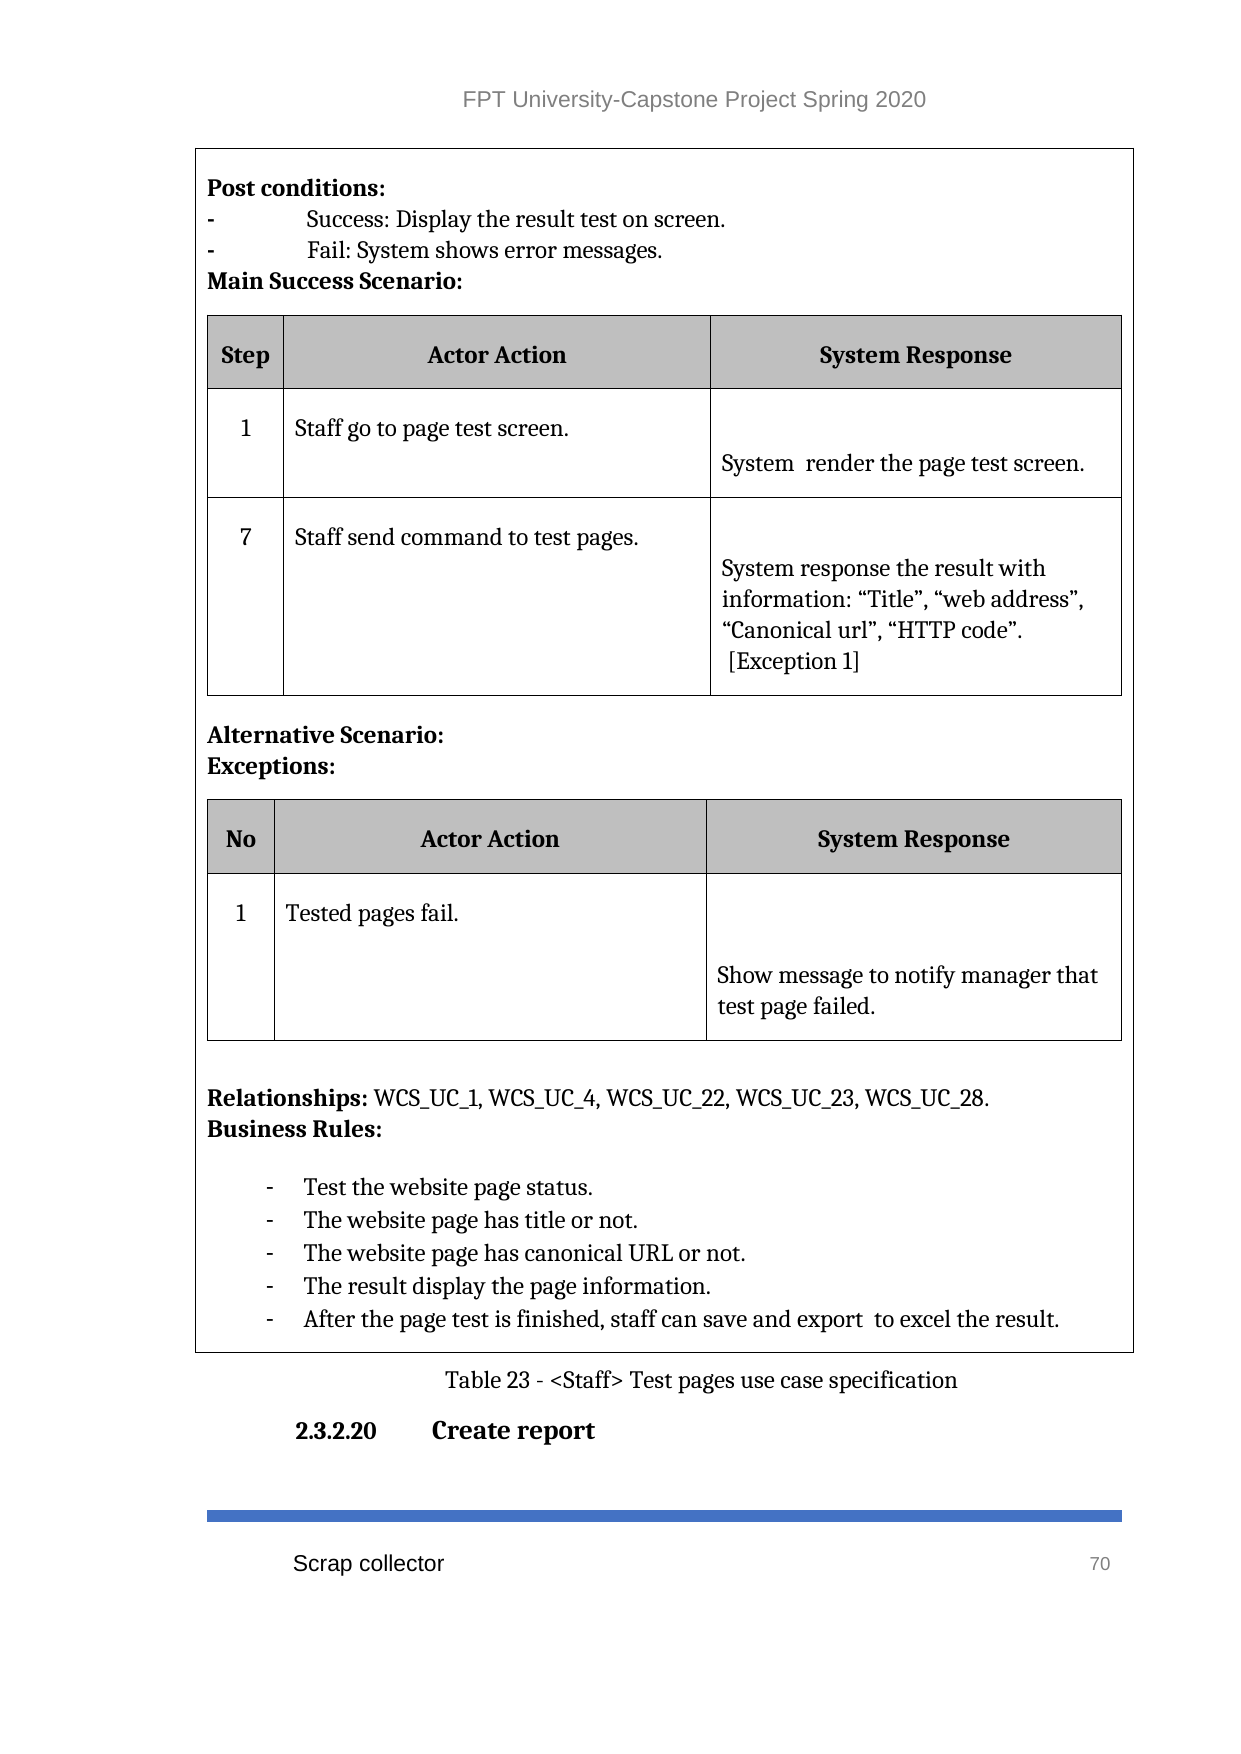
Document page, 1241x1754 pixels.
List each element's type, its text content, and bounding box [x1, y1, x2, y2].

list Create report [295, 1415, 1122, 1446]
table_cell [196, 149, 1133, 1352]
